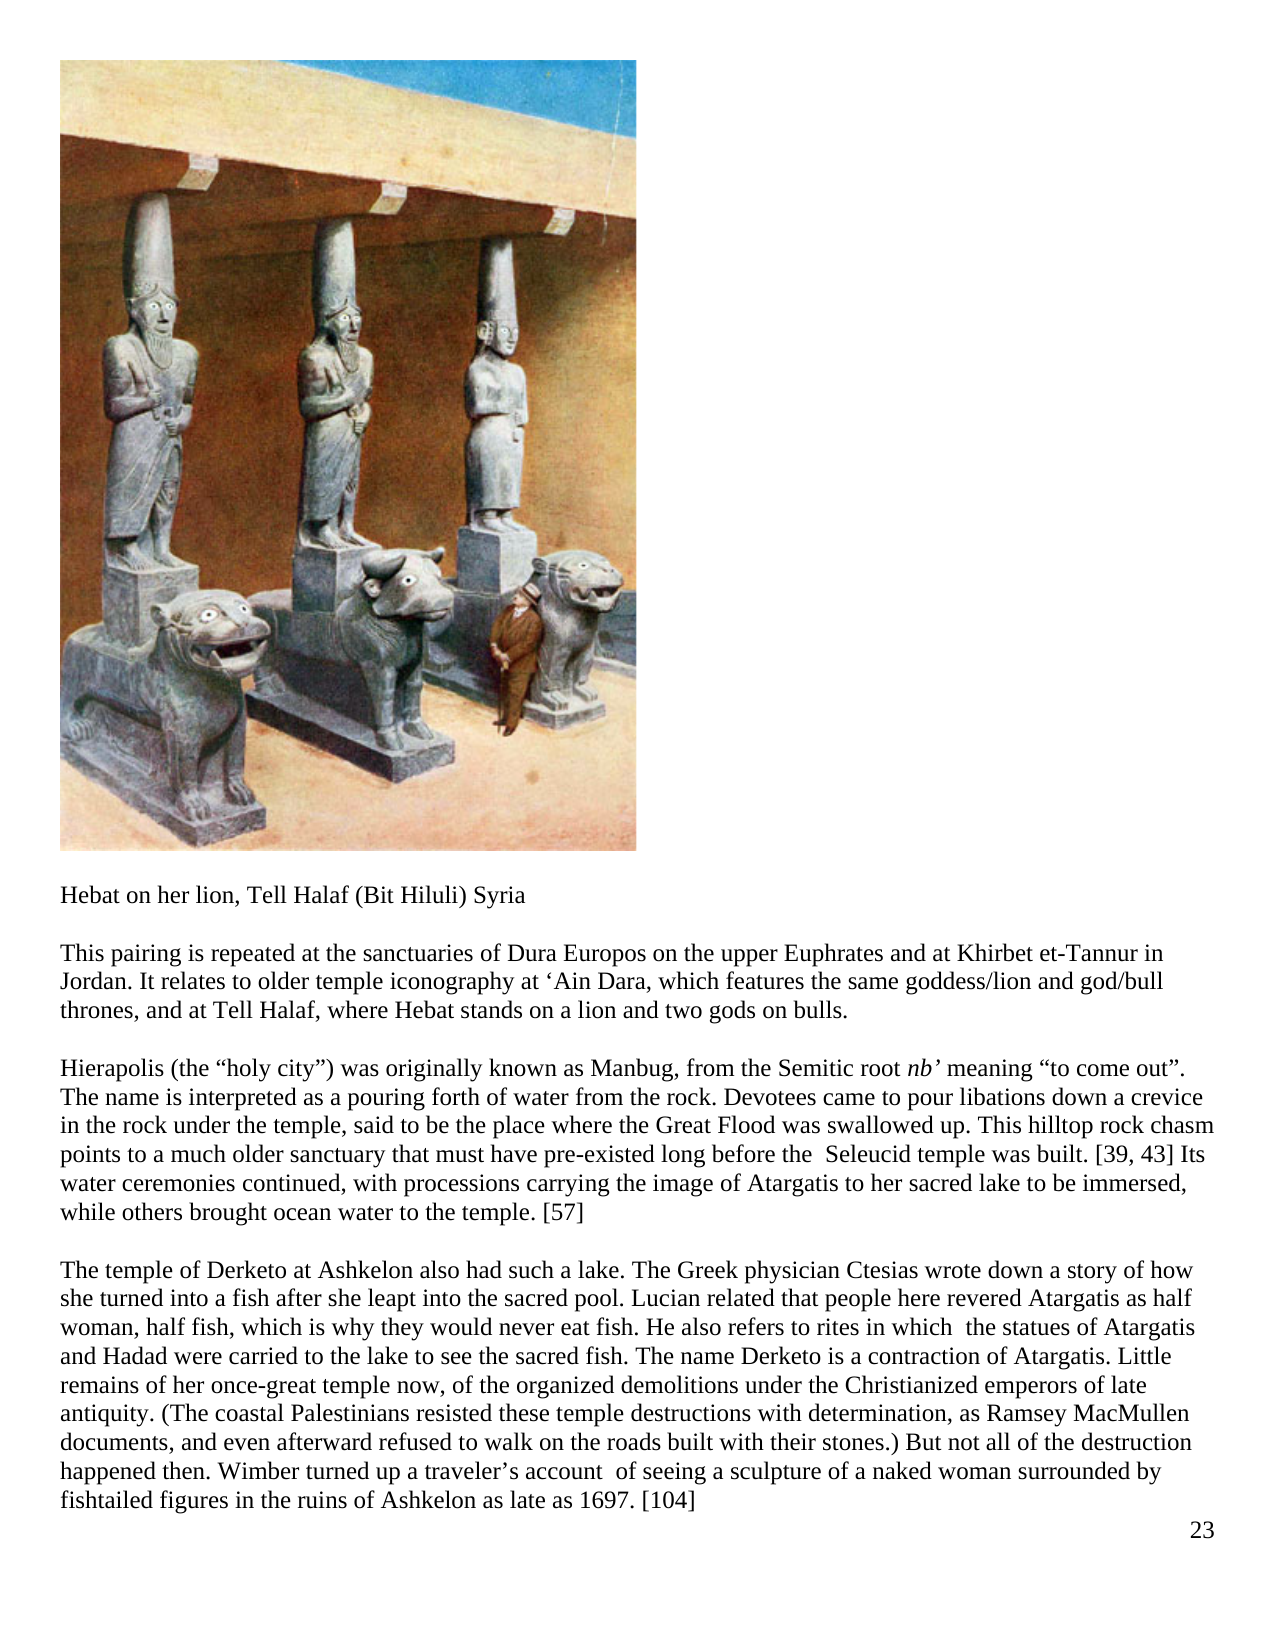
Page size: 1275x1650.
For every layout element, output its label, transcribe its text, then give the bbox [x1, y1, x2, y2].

text Hierapolis (the “holy city”) was originally known as Manbug, from the Semitic root nb’ meaning “to come out”. The name is interpreted as a pouring forth of water from the rock. Devotees came to pour libations down a crevice in the rock under the temple, said to be the place where the Great Flood was swallowed up. This hilltop rock chasm points to a much older sanctuary that must have pre-existed long before the Seleucid temple was built. [39, 43] Its water ceremonies continued, with processions carrying the image of Atargatis to her sacred lake to be immersed, while others brought ocean water to the temple. [57] [60, 1053, 1215, 1226]
text The temple of Derketo at Ashkelon also had such a lake. The Greek physician Ctesias wrote down a story of how she turned into a fish after she leapt into the sacred pool. Lucian related that people here revered Atargatis as half woman, half fish, which is why they would never eat fish. He also refers to rites in which the statues of Atargatis and Hadad were carried to the lake to see the sacred fish. The name Derketo is a contraction of Atargatis. Little remains of her once-great temple now, of the organized demolitions under the Christianized emperors of late antiquity. (The coastal Palestinians resisted these temple destructions with determination, as Ramsey MacMullen documents, and even afterward refused to walk on the roads built with their stones.) But not all of the destruction happened then. Wimber turned up a traveler’s account of seeing a sculpture of a naked woman surrounded by fishtailed figures in the ruins of Ashkelon as late as 1697. [104] [60, 1255, 1215, 1513]
picture [60, 60, 637, 851]
text Hebat on her lion, Tell Halaf (Bit Hiluli) Syria [60, 880, 1215, 908]
text This pairing is repeated at the sanctuaries of Dura Europos on the upper Euphrates and at Khirbet et-Tannur in Jordan. It relates to older temple iconography at ‘Ain Dara, which features the same goddess/lion and god/bull thrones, and at Tell Halaf, where Hebat stands on a lion and two gods on bulls. [60, 938, 1215, 1024]
